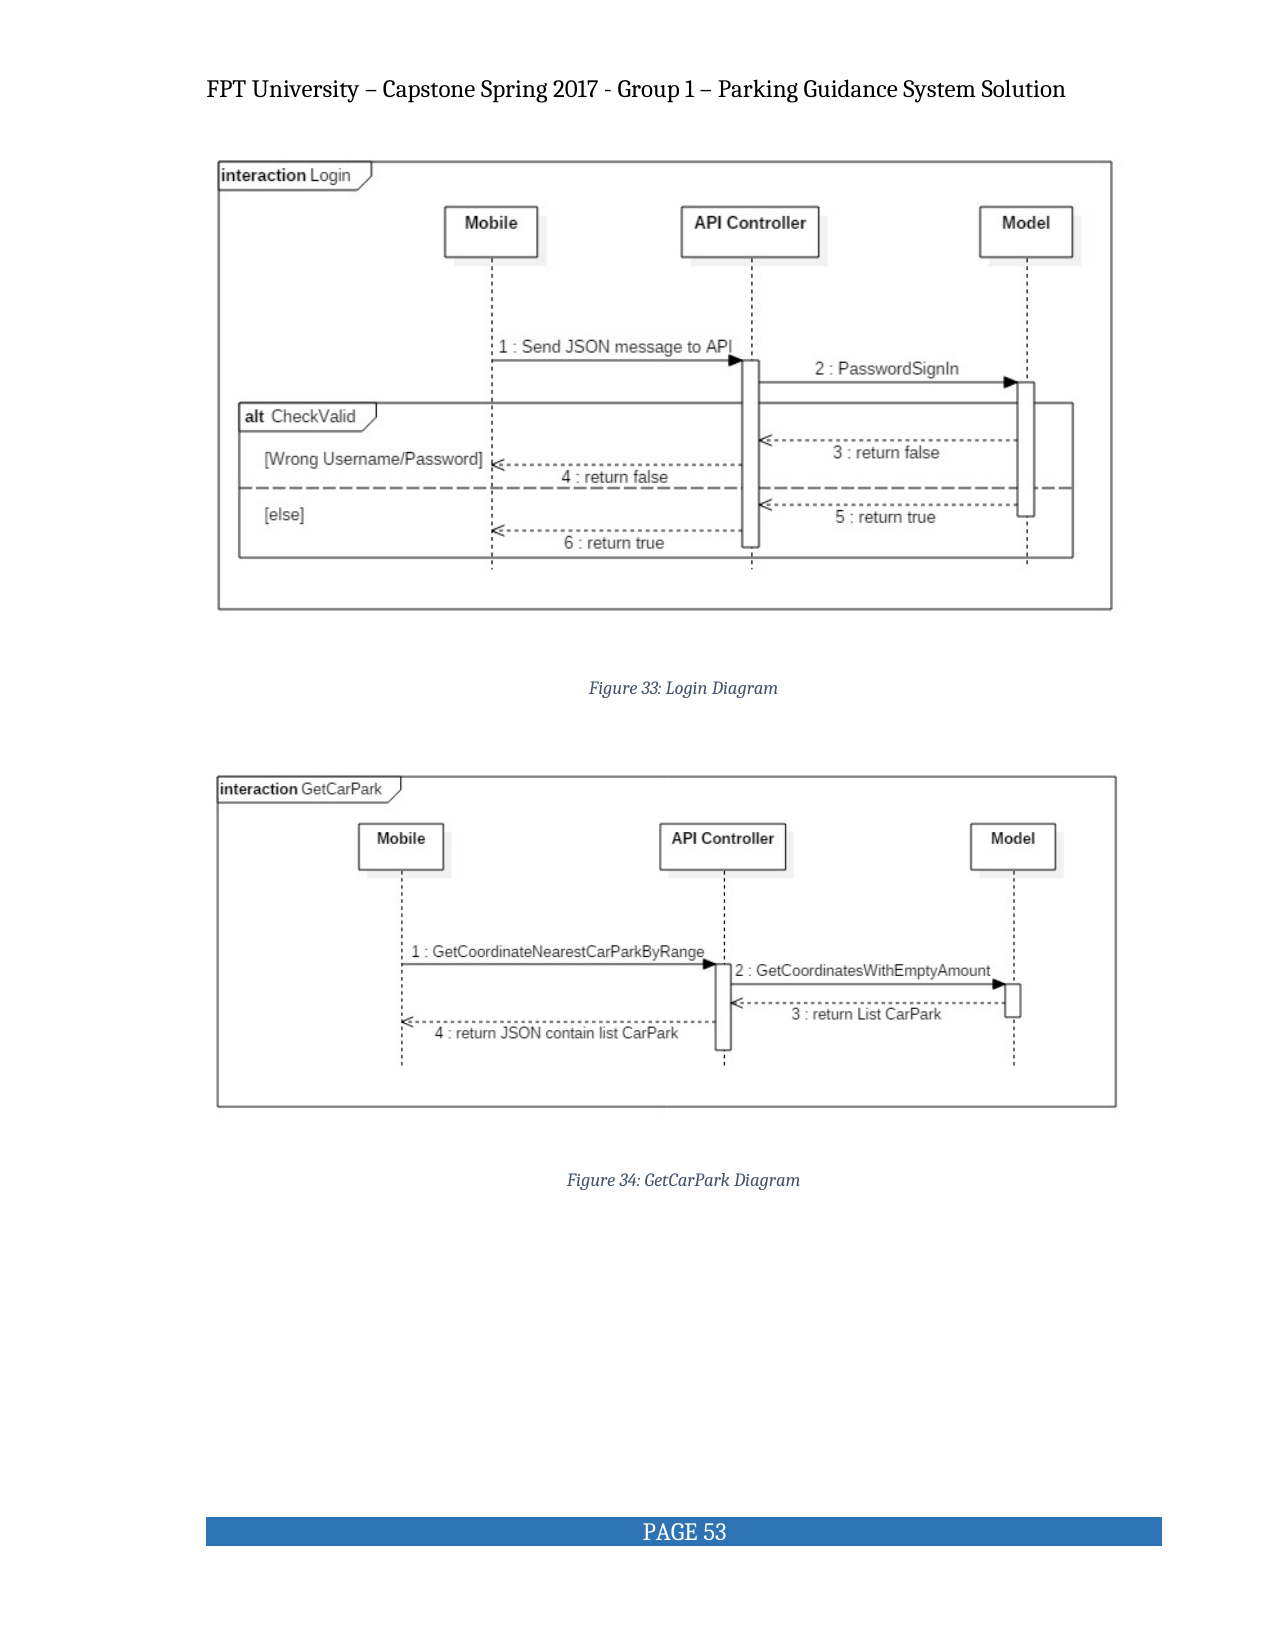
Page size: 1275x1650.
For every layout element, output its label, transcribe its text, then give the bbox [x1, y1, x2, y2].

picture [206, 765, 1163, 1154]
picture [206, 150, 1163, 661]
text Figure : GetCarPark Diagram [206, 1170, 1162, 1191]
text Figure : Login Diagram [206, 677, 1162, 699]
